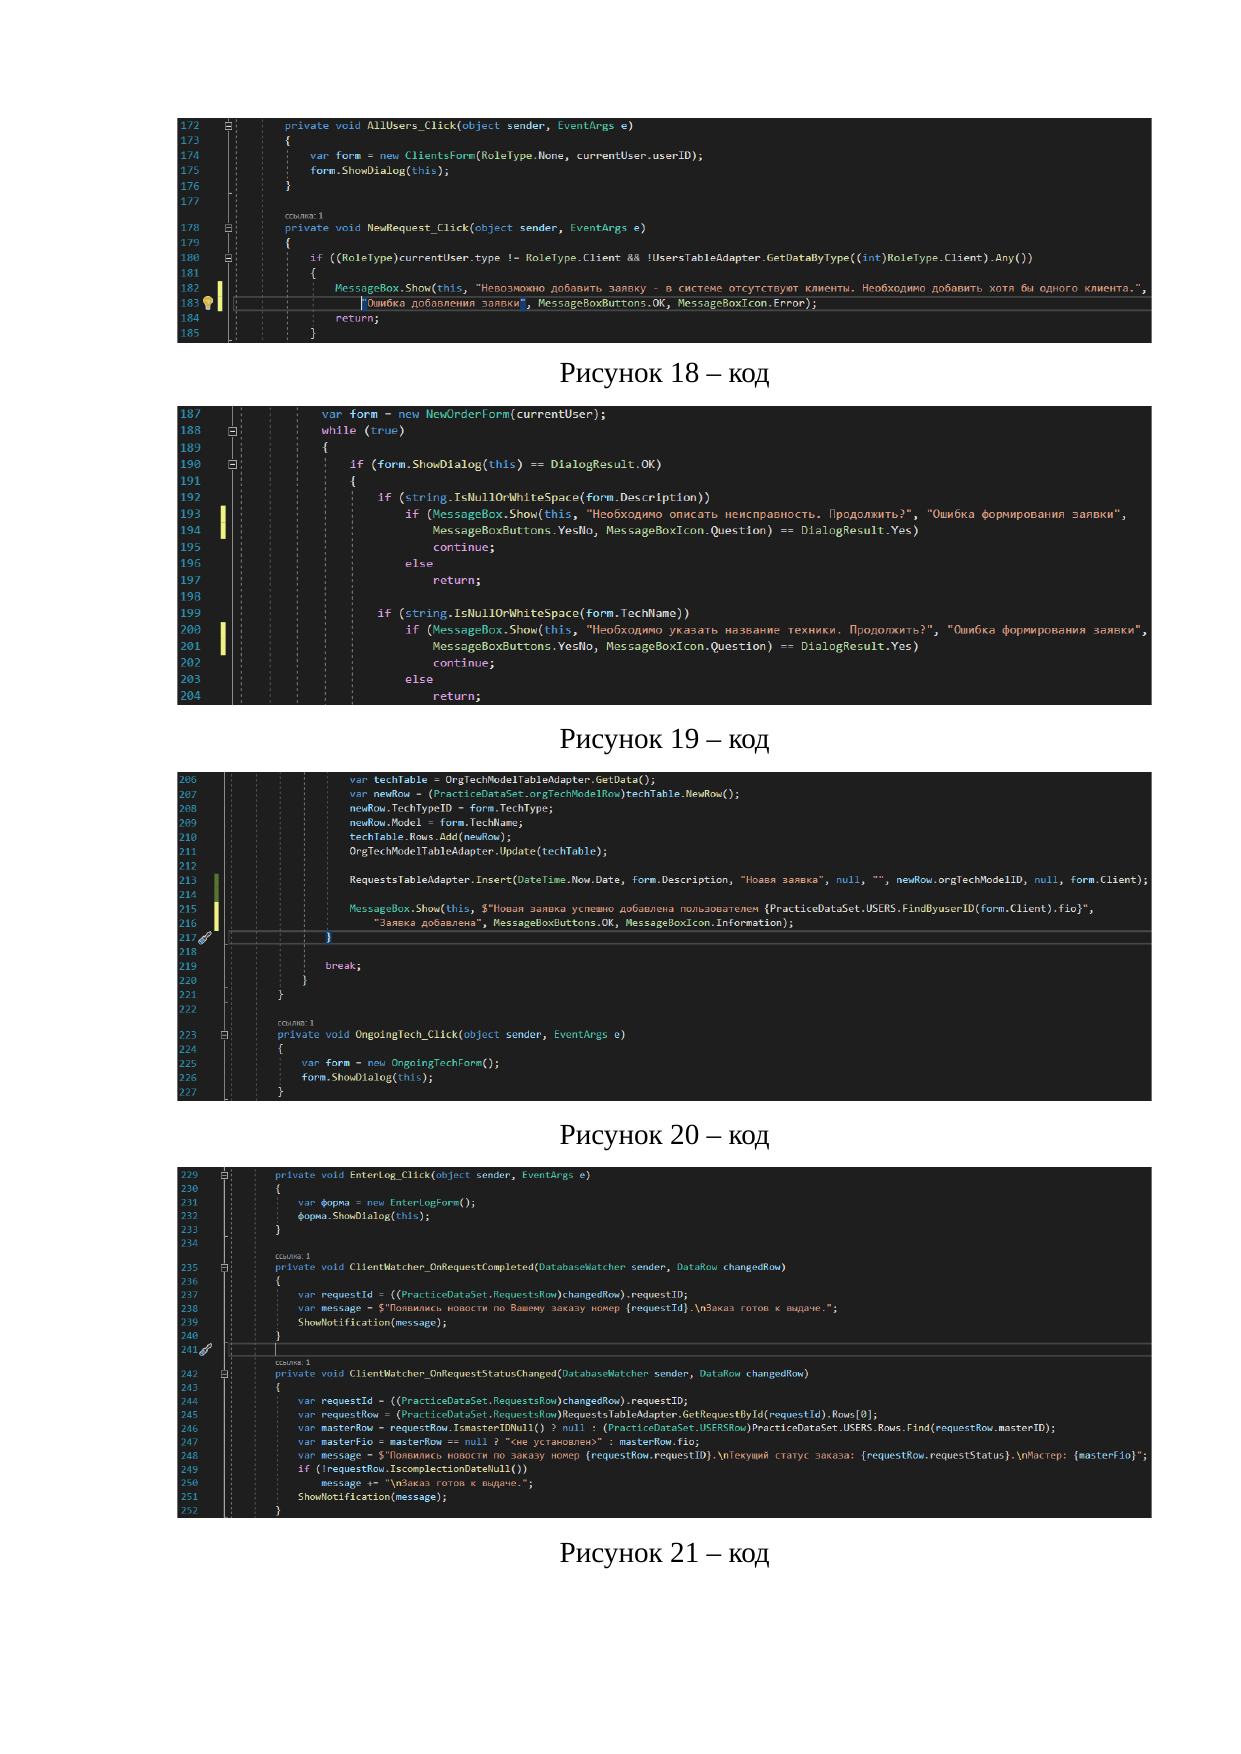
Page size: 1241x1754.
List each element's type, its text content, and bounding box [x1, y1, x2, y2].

text Рисунок 21 – код [177, 1535, 1152, 1568]
picture [177, 772, 1152, 1101]
text Рисунок 18 – код [177, 356, 1152, 389]
text Рисунок 19 – код [177, 722, 1152, 755]
picture [177, 1167, 1152, 1518]
picture [177, 118, 1152, 343]
text Рисунок 20 – код [177, 1117, 1152, 1151]
picture [177, 406, 1152, 705]
